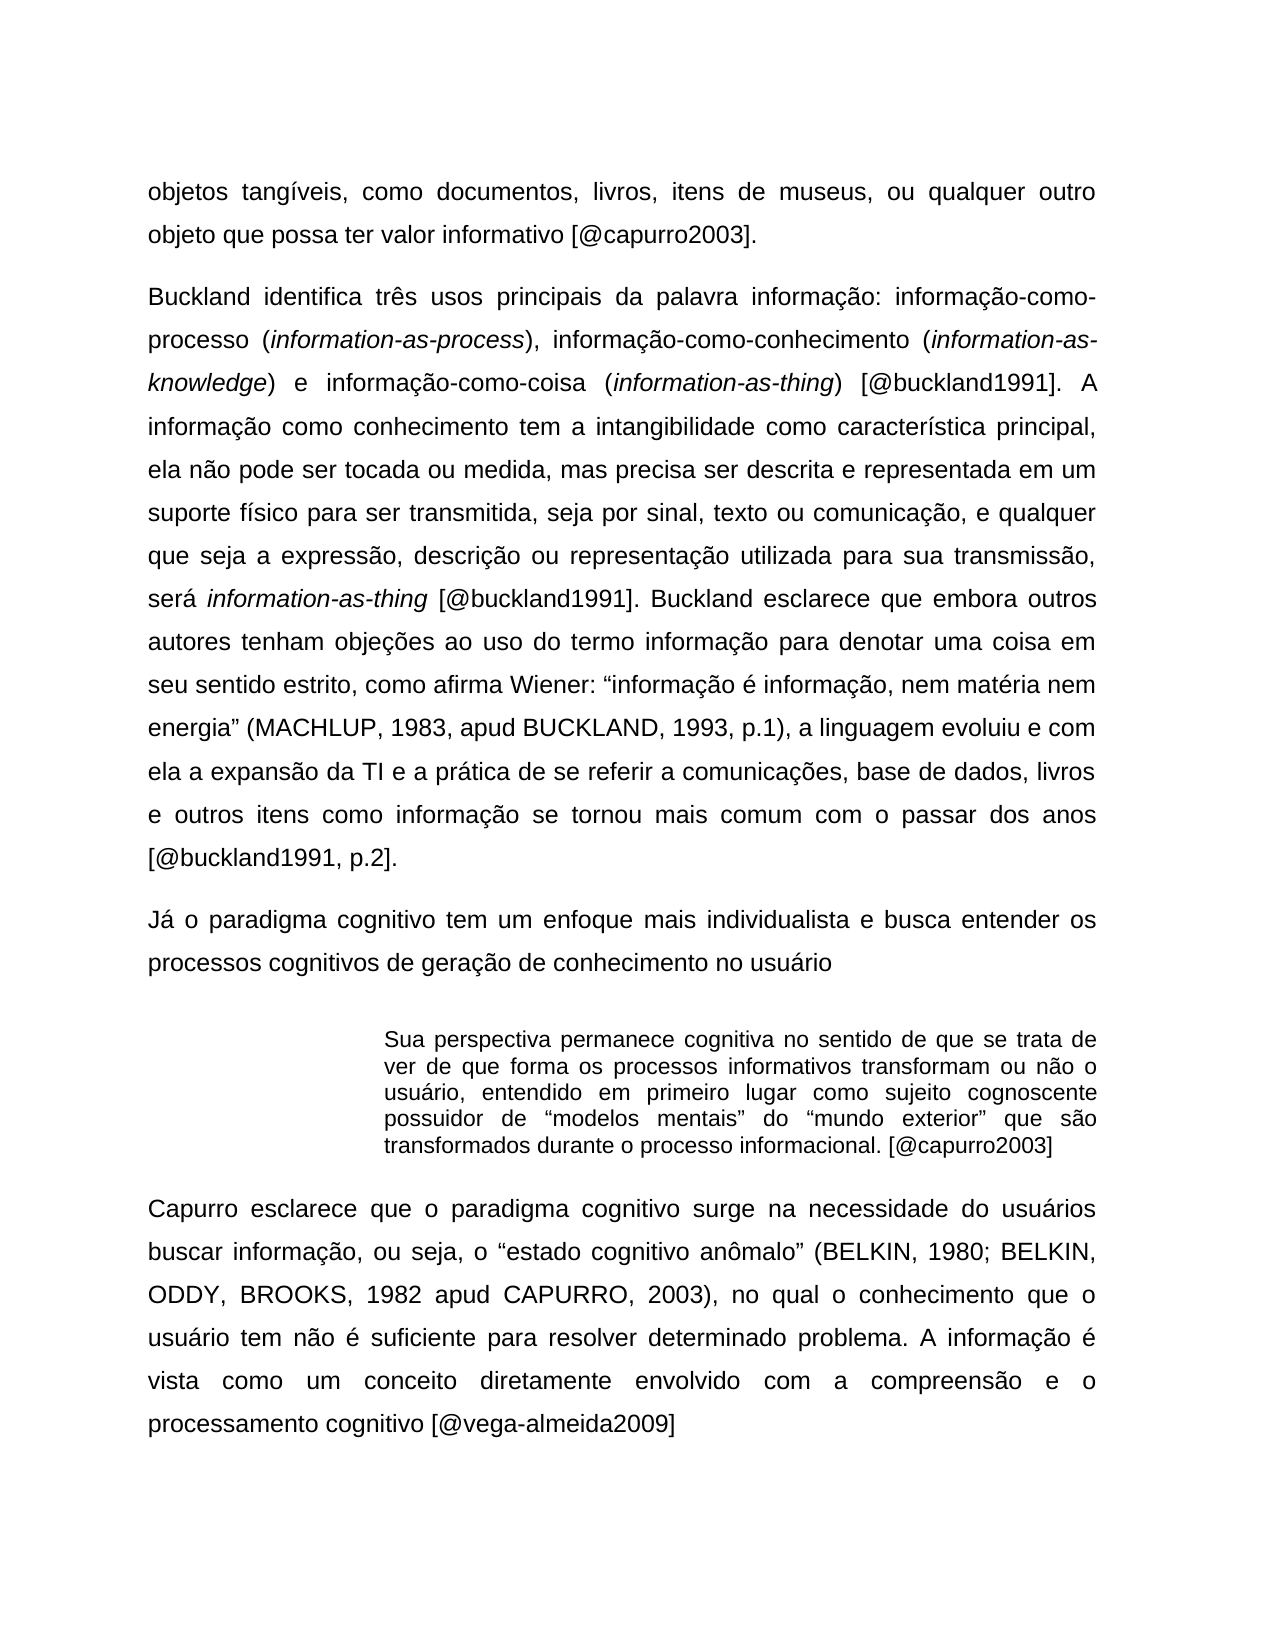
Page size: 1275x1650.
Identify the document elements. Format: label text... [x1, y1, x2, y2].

text Já o paradigma cognitivo tem um enfoque mais individualista e busca entender os processos cognitivos de geração de conhecimento no usuário [148, 905, 1098, 977]
text Buckland identifica três usos principais da palavra informação: informação-como-processo (information-as-process), informação-como-conhecimento (information-as-knowledge) e informação-como-coisa (information-as-thing) [@buckland1991]. A informação como conhecimento tem a intangibilidade como característica principal, ela não pode ser tocada ou medida, mas precisa ser descrita e representada em um suporte físico para ser transmitida, seja por sinal, texto ou comunicação, e qualquer que seja a expressão, descrição ou representação utilizada para sua transmissão, será information-as-thing [@buckland1991]. Buckland esclarece que embora outros autores tenham objeções ao uso do termo informação para denotar uma coisa em seu sentido estrito, como afirma Wiener: “informação é informação, nem matéria nem energia” (MACHLUP, 1983, apud BUCKLAND, 1993, p.1), a linguagem evoluiu e com ela a expansão da TI e a prática de se referir a comunicações, base de dados, livros e outros itens como informação se tornou mais comum com o passar dos anos [@buckland1991, p.2]. [148, 282, 1098, 872]
text Sua perspectiva permanece cognitiva no sentido de que se trata de ver de que forma os processos informativos transformam ou não o usuário, entendido em primeiro lugar como sujeito cognoscente possuidor de “modelos mentais” do “mundo exterior” que são transformados durante o processo informacional. [@capurro2003] [384, 1026, 1098, 1158]
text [148, 177, 1098, 249]
text Capurro esclarece que o paradigma cognitivo surge na necessidade do usuários buscar informação, ou seja, o “estado cognitivo anômalo” (BELKIN, 1980; BELKIN, ODDY, BROOKS, 1982 apud CAPURRO, 2003), no qual o conhecimento que o usuário tem não é suficiente para resolver determinado problema. A informação é vista como um conceito diretamente envolvido com a compreensão e o processamento cognitivo [@vega-almeida2009] [148, 1193, 1098, 1438]
